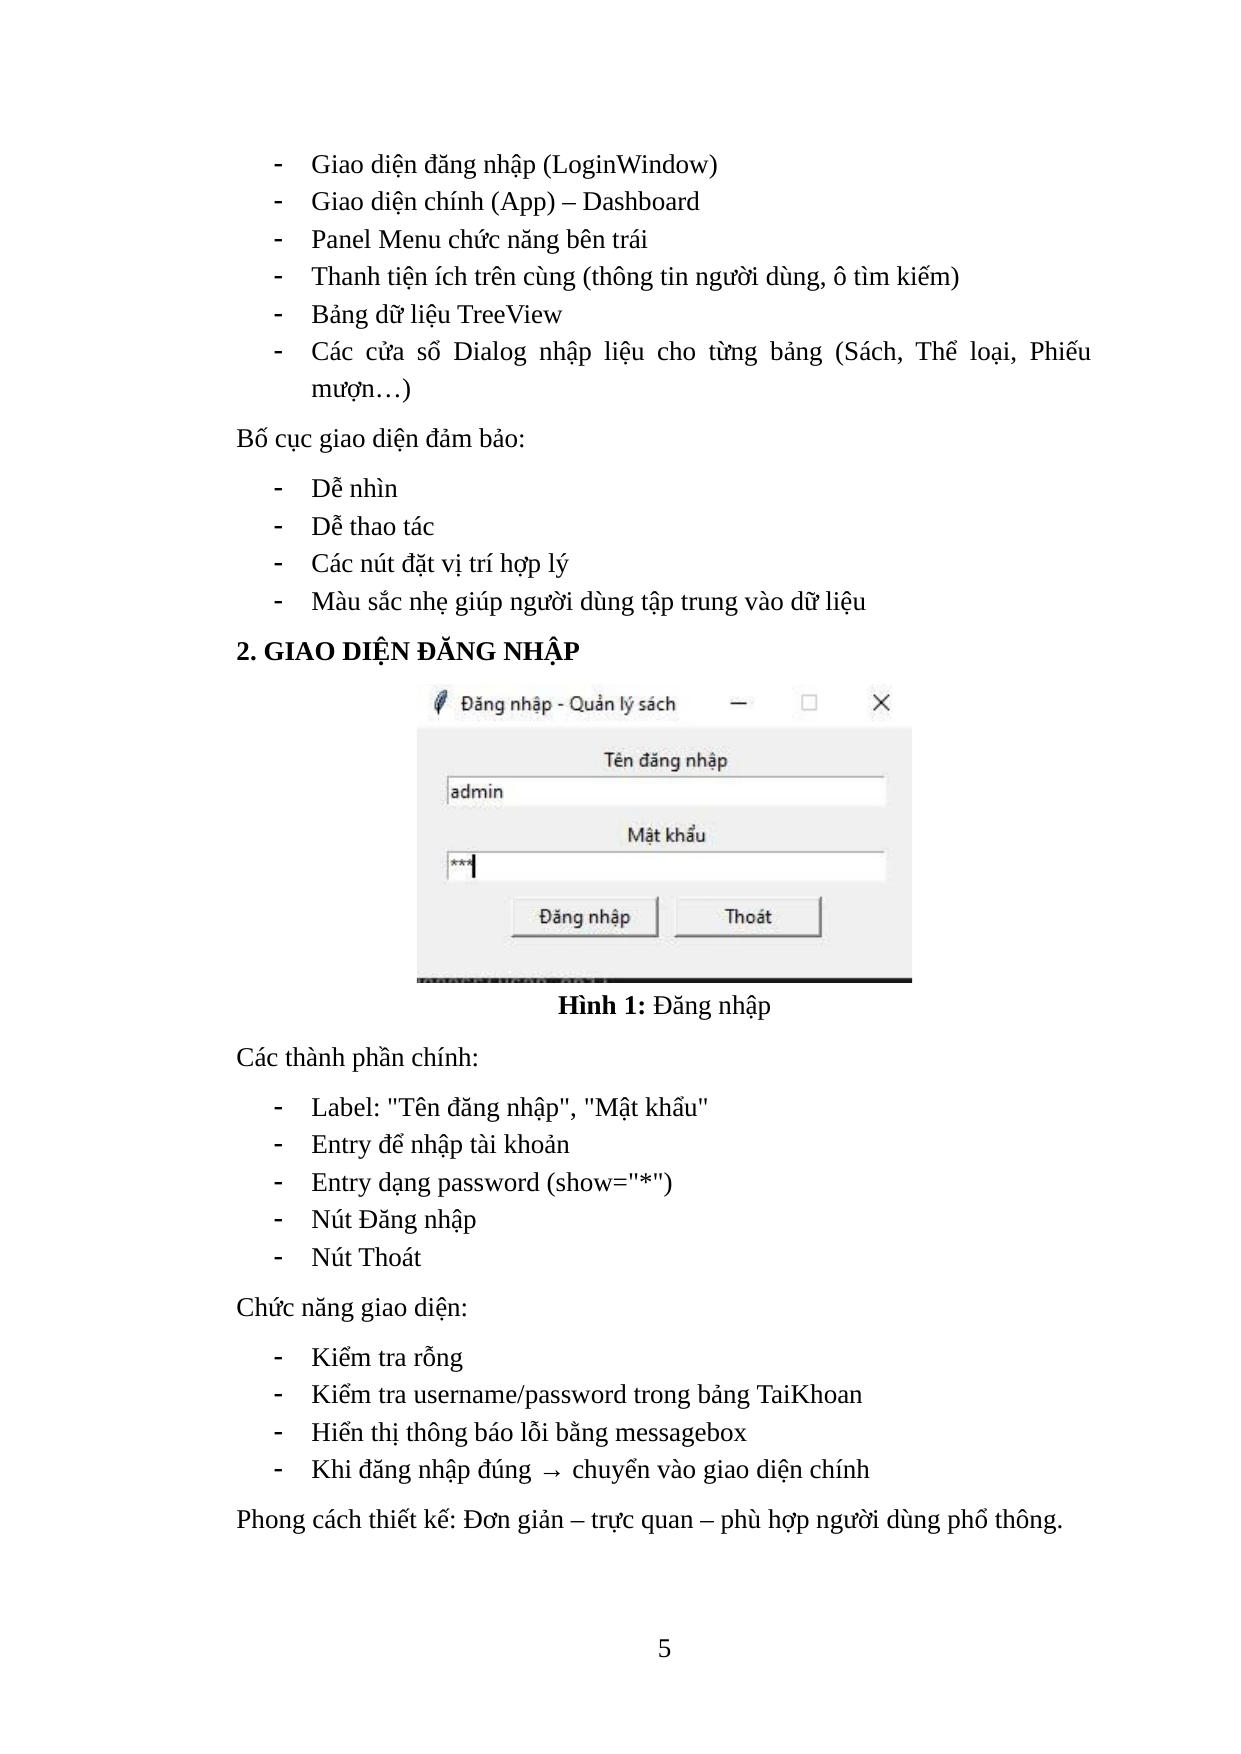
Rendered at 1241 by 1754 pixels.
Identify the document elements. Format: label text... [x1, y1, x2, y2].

list Giao diện đăng nhập (LoginWindow) [274, 148, 1092, 179]
subtitle 2. Giao Diện Đăng Nhập [236, 635, 1092, 666]
list Dễ nhìn [274, 472, 1092, 503]
list Label: "Tên đăng nhập", "Mật khẩu" [274, 1091, 1092, 1122]
text Chức năng giao diện: [236, 1291, 1092, 1322]
list Nút Thoát [274, 1241, 1092, 1272]
list Entry dạng password (show="*") [274, 1166, 1092, 1197]
list Kiểm tra username/password trong bảng TaiKhoan [274, 1378, 1092, 1409]
list Các cửa sổ Dialog nhập liệu cho từng bảng (Sách, Thể loại, Phiếu mượn…) [274, 335, 1092, 404]
text Bố cục giao diện đảm bảo: [236, 422, 1092, 453]
text Hình 1: Đăng nhập [236, 989, 1092, 1020]
list Panel Menu chức năng bên trái [274, 223, 1092, 254]
picture [416, 684, 913, 983]
list Entry để nhập tài khoản [274, 1128, 1092, 1159]
list Giao diện chính (App) – Dashboard [274, 185, 1092, 216]
list Bảng dữ liệu TreeView [274, 298, 1092, 329]
list Kiểm tra rỗng [274, 1341, 1092, 1372]
list Màu sắc nhẹ giúp người dùng tập trung vào dữ liệu [274, 585, 1092, 616]
list Các nút đặt vị trí hợp lý [274, 547, 1092, 578]
text Các thành phần chính: [236, 1041, 1092, 1072]
list Nút Đăng nhập [274, 1203, 1092, 1234]
list Dễ thao tác [274, 510, 1092, 541]
list Hiển thị thông báo lỗi bằng messagebox [274, 1416, 1092, 1447]
list Thanh tiện ích trên cùng (thông tin người dùng, ô tìm kiếm) [274, 260, 1092, 291]
text Phong cách thiết kế: Đơn giản – trực quan – phù hợp người dùng phổ thông. [236, 1503, 1092, 1534]
list Khi đăng nhập đúng → chuyển vào giao diện chính [274, 1453, 1092, 1484]
